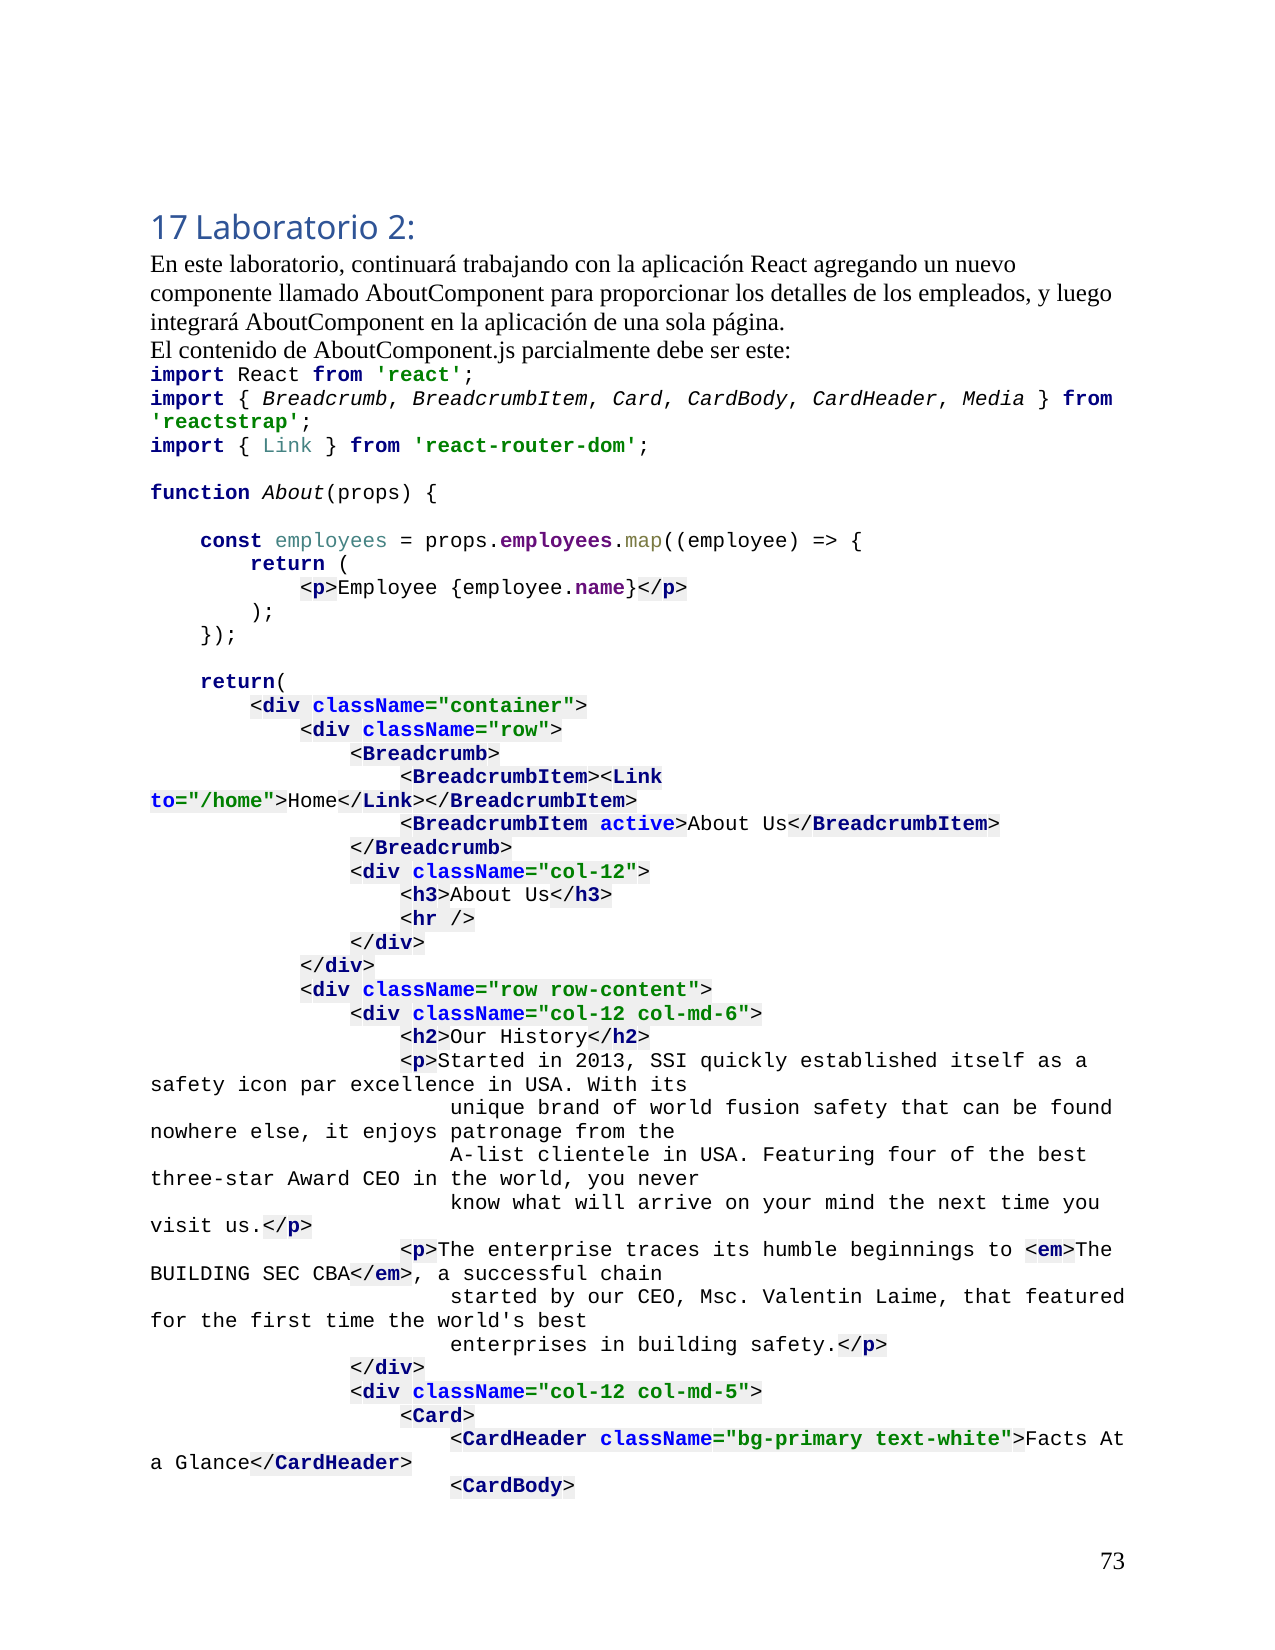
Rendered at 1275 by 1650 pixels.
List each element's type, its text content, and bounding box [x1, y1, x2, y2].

text En este laboratorio, continuará trabajando con la aplicación React agregando un nuevo componente llamado AboutComponent para proporcionar los detalles de los empleados, y luego integrará AboutComponent en la aplicación de una sola página. [150, 249, 1125, 335]
subtitle Laboratorio 2: [150, 204, 1125, 249]
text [150, 364, 1125, 1499]
text El contenido de AboutComponent.js parcialmente debe ser este: [150, 335, 1125, 364]
